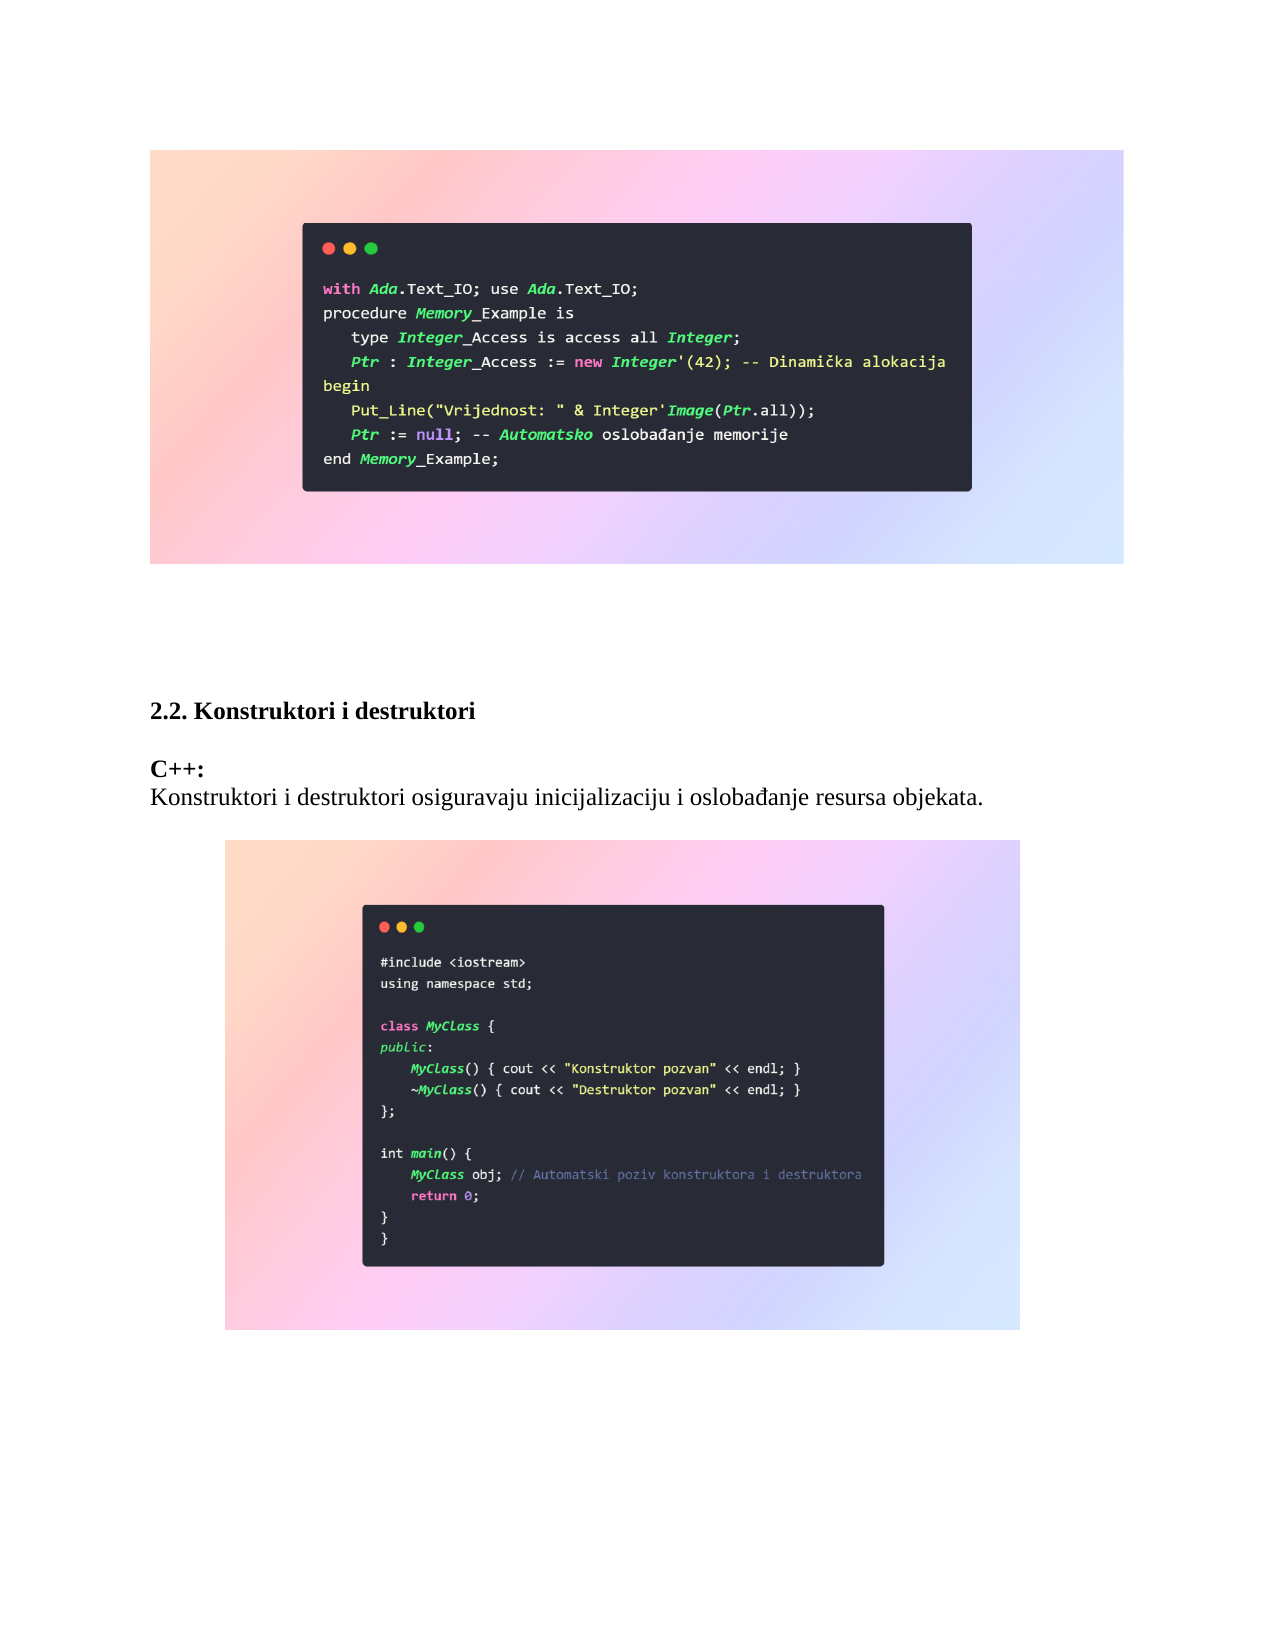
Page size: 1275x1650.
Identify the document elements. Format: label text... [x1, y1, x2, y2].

text C++: Konstruktori i destruktori osiguravaju inicijalizaciju i oslobađanje resursa objekata. [150, 754, 1125, 811]
picture [150, 150, 1124, 564]
text 2.2. Konstruktori i destruktori [150, 696, 1125, 724]
picture [225, 840, 1021, 1330]
